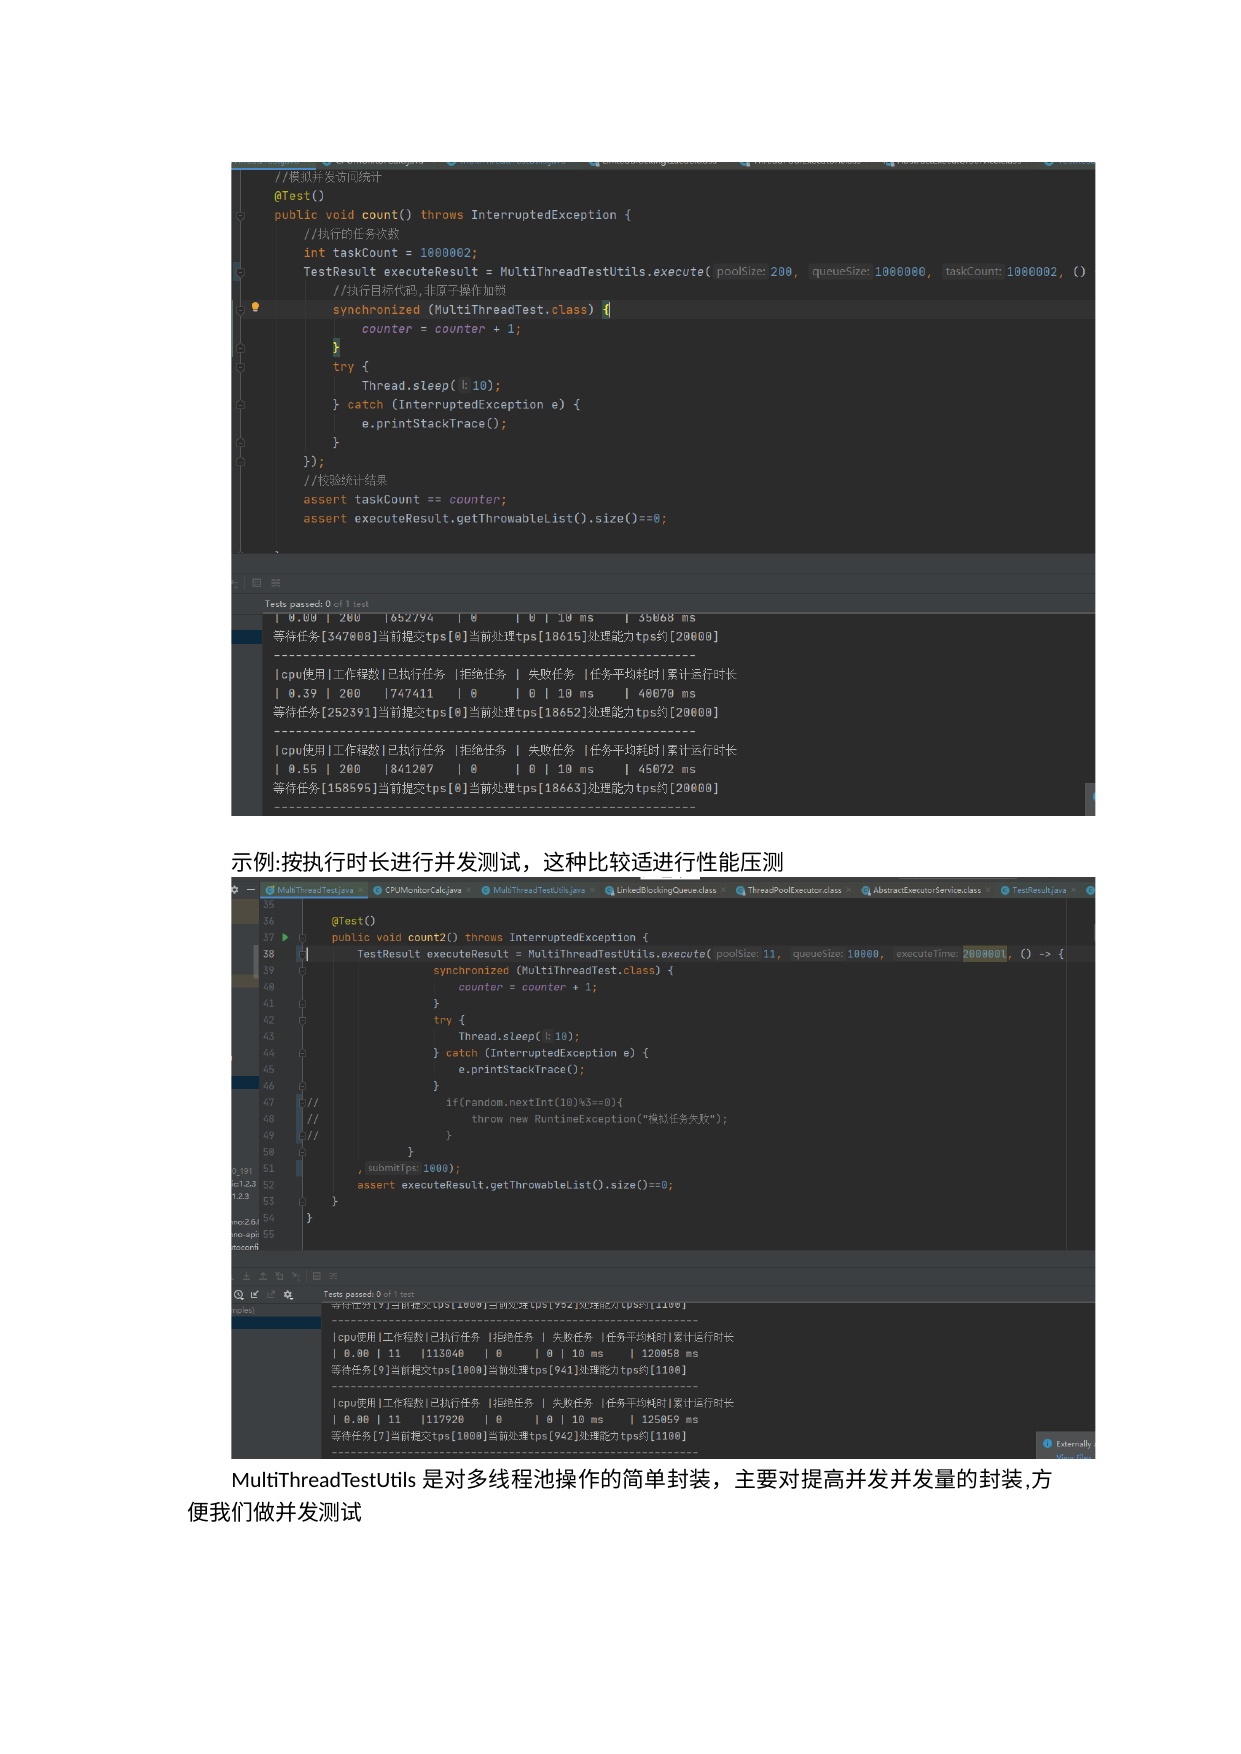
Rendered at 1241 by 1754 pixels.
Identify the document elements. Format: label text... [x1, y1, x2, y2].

picture [231, 162, 1096, 816]
text MultiThreadTestUtils 是对多线程池操作的简单封装，主要对提高并发并发量的封装,方便我们做并发测试 [187, 1462, 1053, 1527]
text 示例:按执行时长进行并发测试，这种比较适进行性能压测 [187, 844, 1053, 877]
picture [231, 877, 1096, 1459]
